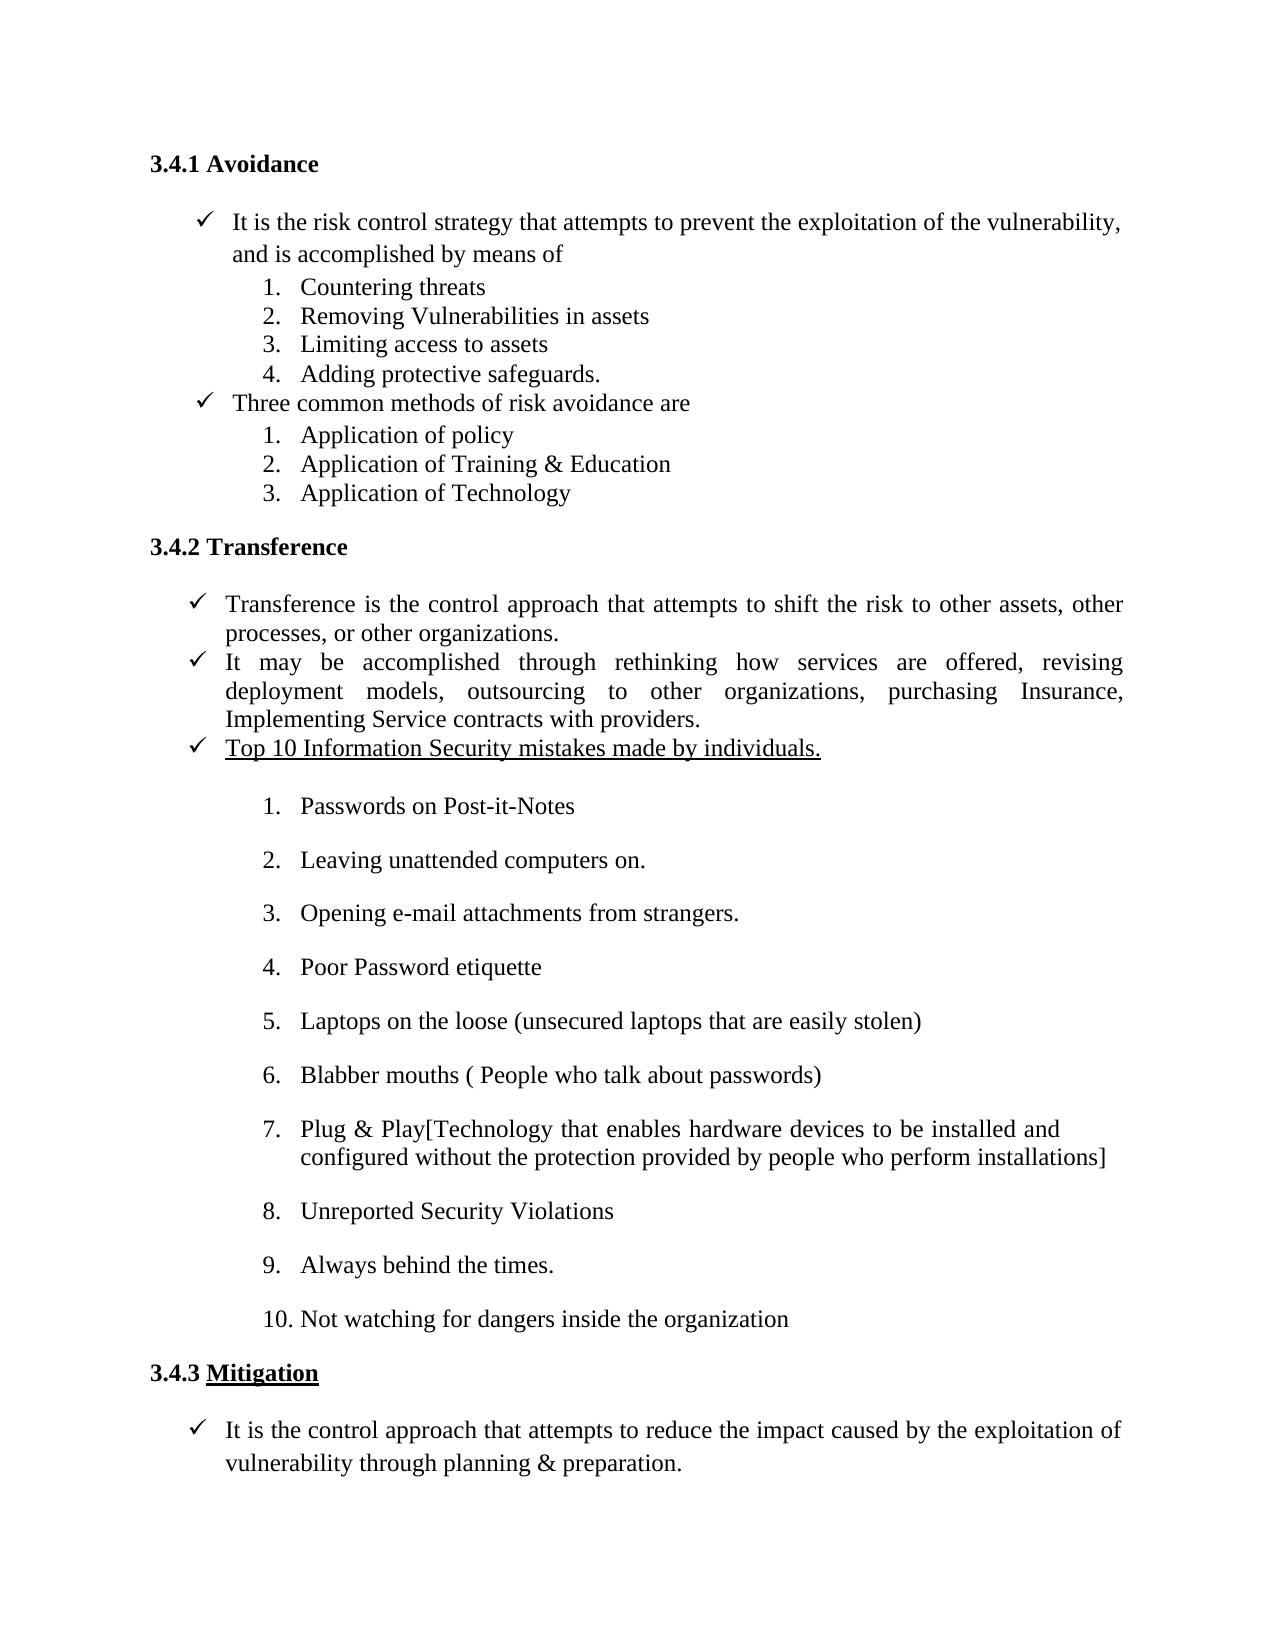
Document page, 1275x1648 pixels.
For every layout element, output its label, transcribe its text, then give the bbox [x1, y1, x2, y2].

list It is the control approach that attempts to reduce the impact caused by the exploitation of vulnerability through planning & preparation. [187, 1416, 1125, 1477]
list Application of Training & Education [262, 449, 1206, 478]
list Plug & Play[Technology that enables hardware devices to be installed and configured without the protection provided by people who perform installations] [262, 1114, 1124, 1171]
subtitle Avoidance [150, 149, 1206, 178]
list Mitigation [150, 1358, 1206, 1387]
subtitle Transference [150, 532, 1206, 561]
list It may be accomplished through rethinking how services are offered, revising deployment models, outsourcing to other organizations, purchasing Insurance, Implementing Service contracts with providers. [187, 647, 1124, 733]
list Adding protective safeguards. [262, 359, 1206, 387]
list Blabber mouths ( People who talk about passwords) [262, 1060, 1206, 1089]
list Poor Password etiquette [262, 952, 1206, 981]
list Laptops on the loose (unsecured laptops that are easily stolen) [262, 1006, 1206, 1035]
list Passwords on Post-it-Notes [262, 791, 1206, 820]
list Top 10 Information Security mistakes made by individuals. [187, 733, 1206, 762]
list Not watching for dangers inside the organization [262, 1304, 1206, 1332]
list Transference is the control approach that attempts to shift the risk to other assets, other processes, or other organizations. [187, 589, 1124, 647]
list Removing Vulnerabilities in assets [262, 301, 1206, 330]
list Always behind the times. [262, 1250, 1206, 1279]
list It is the risk control strategy that attempts to prevent the exploitation of the vulnerability, and is accomplished by means of [194, 207, 1124, 268]
list Opening e-mail attachments from strangers. [262, 898, 1206, 927]
list Three common methods of risk avoidance are [194, 388, 1206, 416]
list Countering threats [262, 273, 1206, 301]
list Application of Technology [262, 478, 1206, 507]
list Unreported Security Violations [262, 1196, 1206, 1225]
list Limiting access to assets [262, 330, 1206, 359]
list Leaving unattended computers on. [262, 845, 1206, 873]
list Application of policy [262, 420, 1206, 449]
